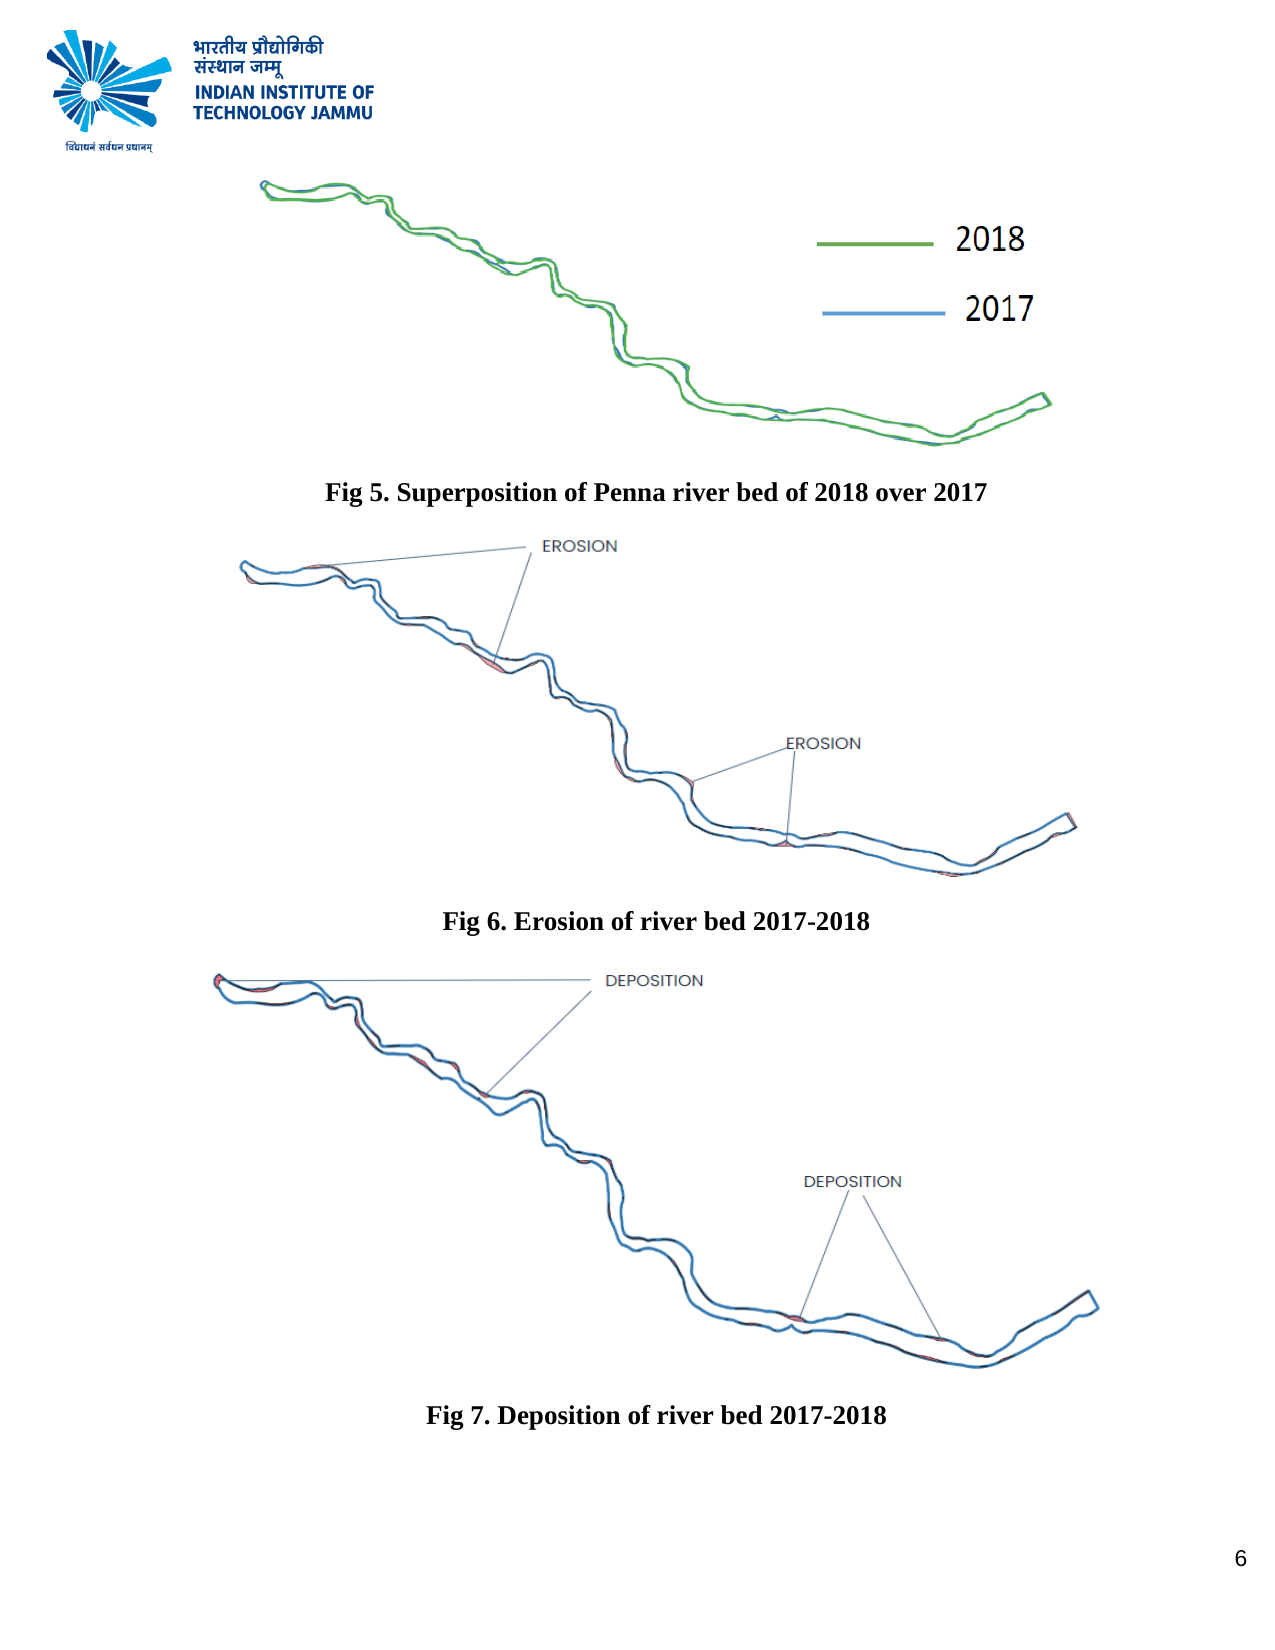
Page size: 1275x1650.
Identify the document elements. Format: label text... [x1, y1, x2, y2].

picture [253, 165, 1059, 451]
text Fig 6. Erosion of river bed 2017-2018 [113, 897, 1199, 936]
picture [46, 30, 374, 153]
text Fig 5. Superposition of Penna river bed of 2018 over 2017 [113, 467, 1199, 507]
picture [228, 532, 1085, 881]
picture [208, 961, 1104, 1375]
text Fig 7. Deposition of river bed 2017-2018 [113, 1391, 1199, 1438]
